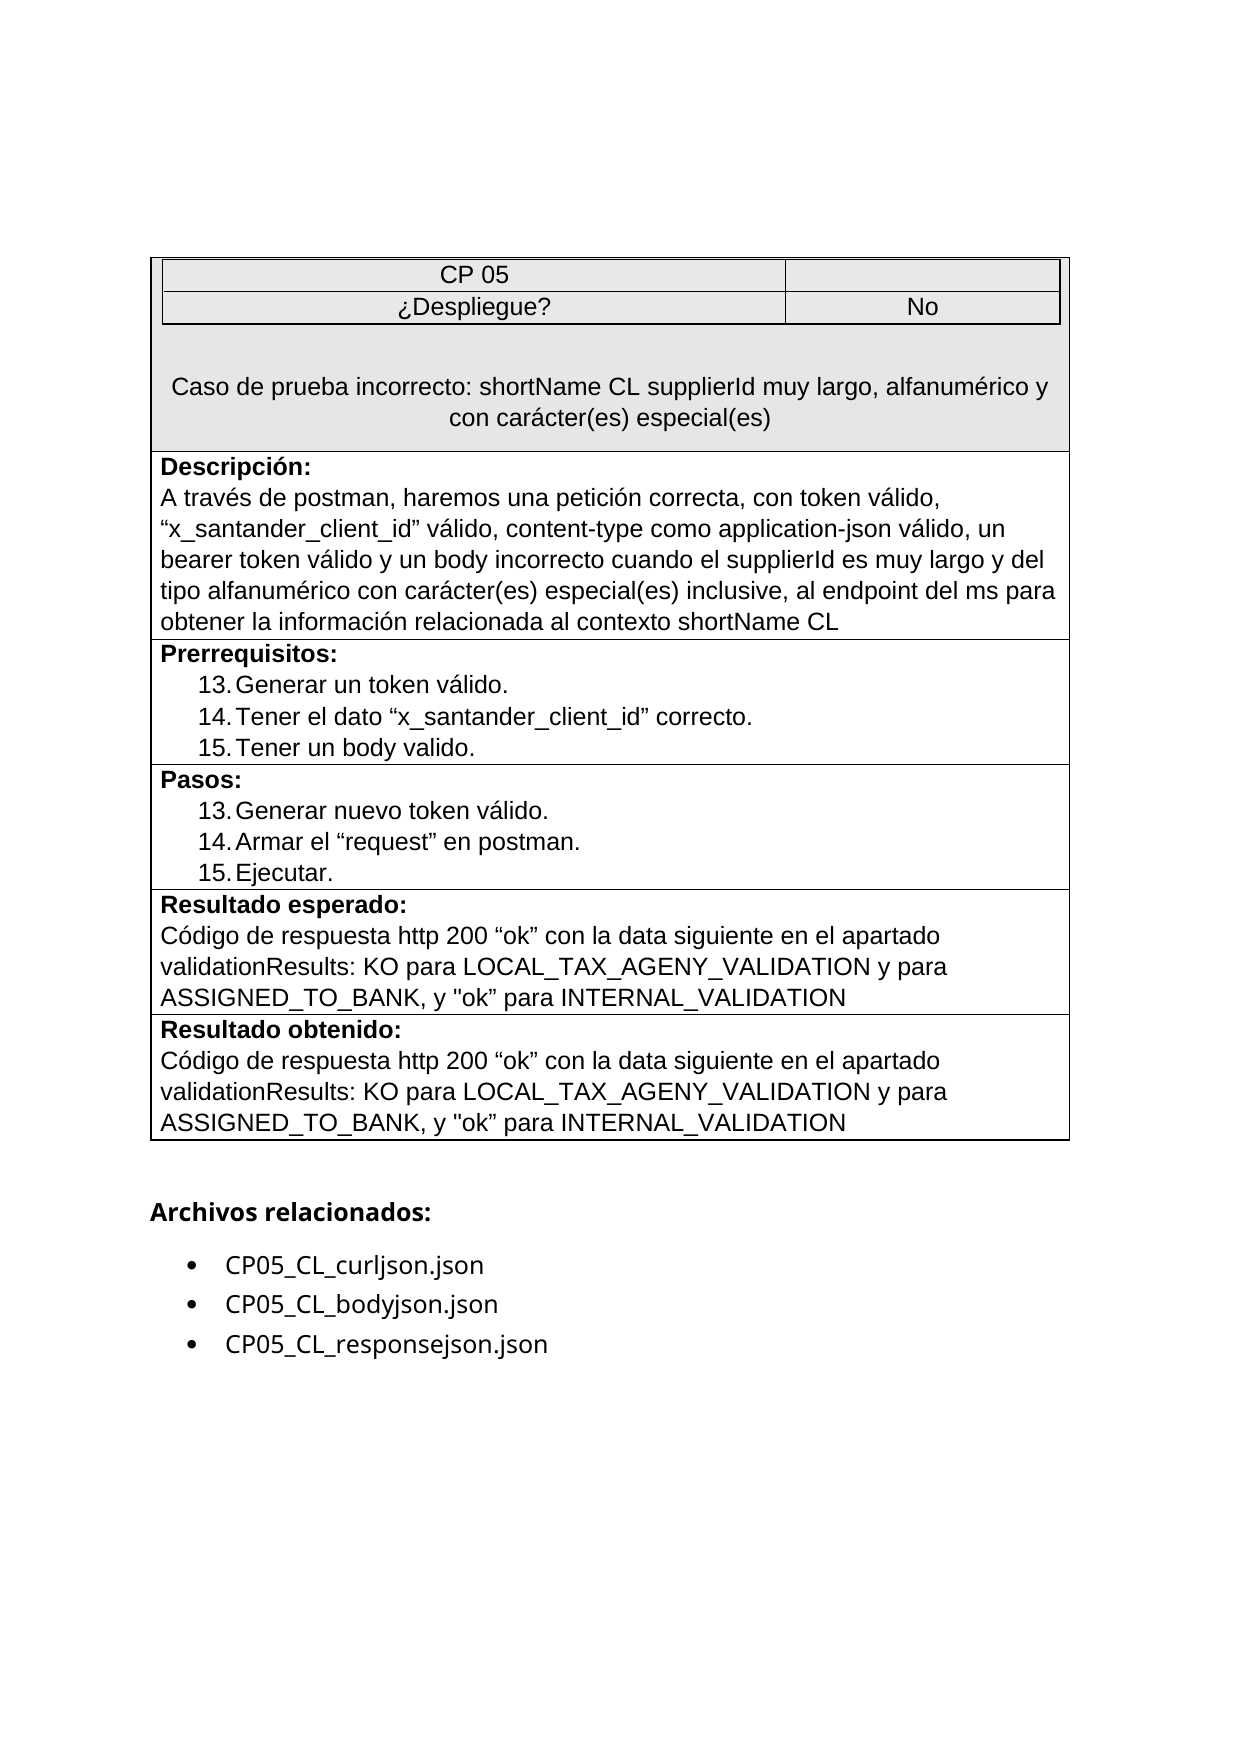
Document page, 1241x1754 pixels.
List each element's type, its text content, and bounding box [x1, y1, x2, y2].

table_header Caso de prueba incorrecto: shortName CL supplierId muy largo, alfanumérico y con carácter(es) especial(es) [152, 258, 1069, 451]
table_cell Resultado obtenido: Código de respuesta http 200 “ok” con la data siguiente en el apartado validationResults: KO para LOCAL_TAX_AGENY_VALIDATION y para ASSIGNED_TO_BANK, y "ok” para INTERNAL_VALIDATION [152, 1015, 1069, 1139]
list CP05_CL_responsejson.json [187, 1327, 1090, 1361]
text Archivos relacionados: [150, 1194, 1090, 1228]
list CP05_CL_curljson.json [187, 1248, 1090, 1282]
table_cell Resultado esperado: Código de respuesta http 200 “ok” con la data siguiente en el apartado validationResults: KO para LOCAL_TAX_AGENY_VALIDATION y para ASSIGNED_TO_BANK, y "ok” para INTERNAL_VALIDATION [152, 890, 1069, 1014]
table_cell Pasos: Generar nuevo token válido. Armar el “request” en postman. Ejecutar. [152, 765, 1069, 889]
table_cell Prerrequisitos: Generar un token válido. Tener el dato “x_santander_client_id” correcto. Tener un body valido. [152, 640, 1069, 764]
list CP05_CL_bodyjson.json [187, 1287, 1090, 1321]
table_cell Descripción: A través de postman, haremos una petición correcta, con token válido, “x_santander_client_id” válido, content-type como application-json válido, un bearer token válido y un body incorrecto cuando el supplierId es muy largo y del tipo alfanumérico con carácter(es) especial(es) inclusive, al endpoint del ms para obtener la información relacionada al contexto shortName CL [152, 452, 1069, 638]
